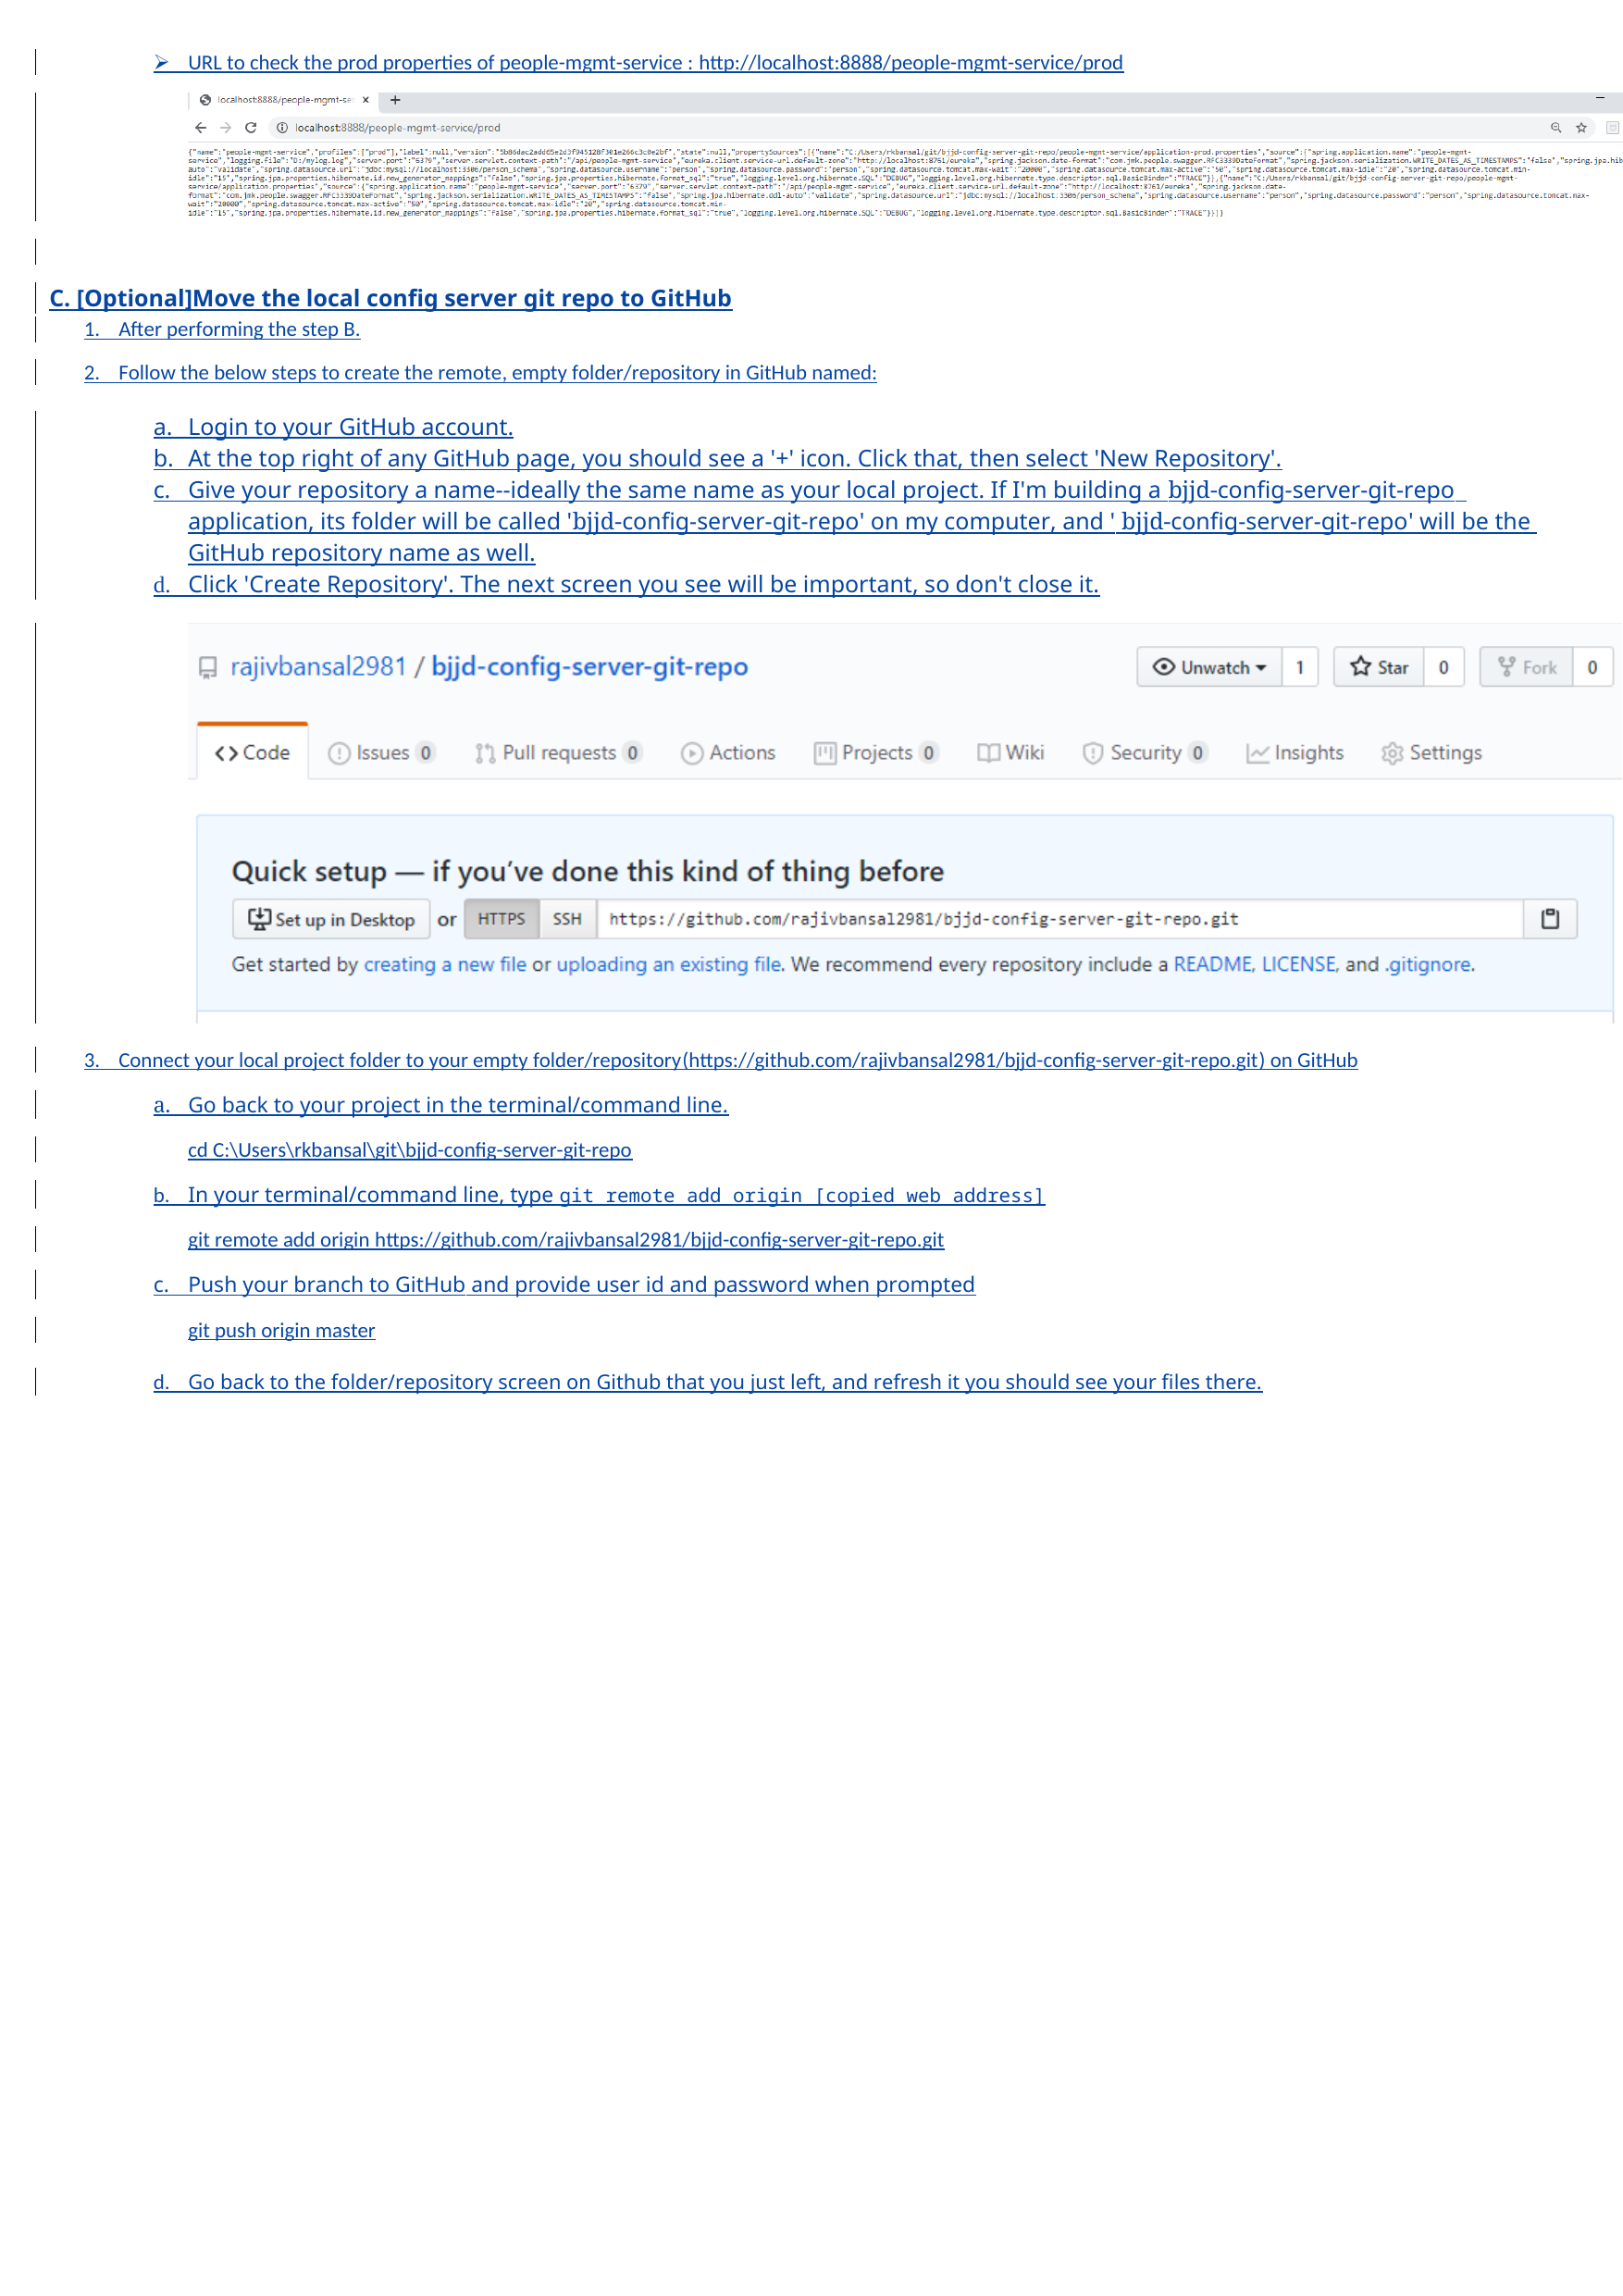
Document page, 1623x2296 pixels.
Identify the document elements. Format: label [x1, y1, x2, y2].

picture [188, 623, 1623, 1024]
picture [188, 93, 1623, 221]
